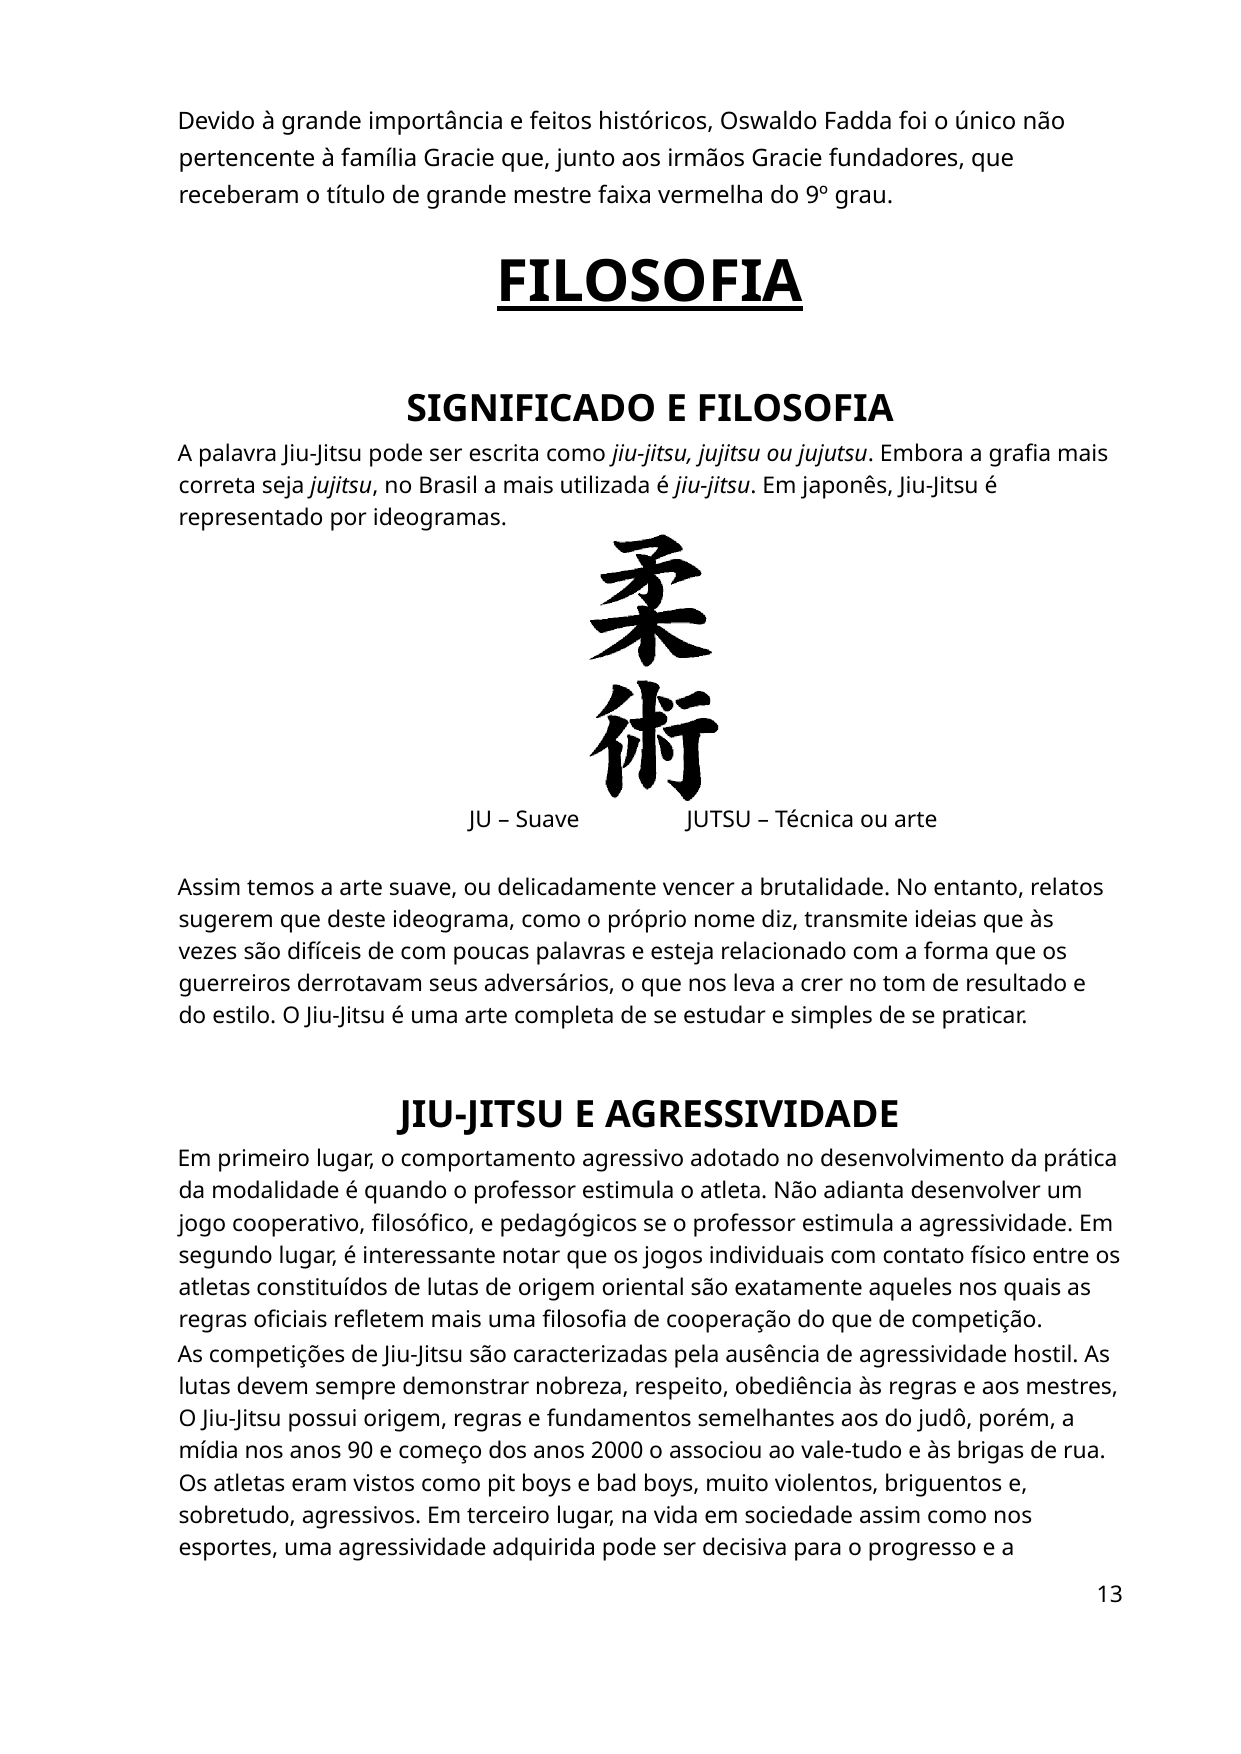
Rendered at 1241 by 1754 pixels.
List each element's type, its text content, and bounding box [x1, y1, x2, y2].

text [177, 1338, 1123, 1562]
text A palavra Jiu-Jitsu pode ser escrita como jiu-jitsu, jujitsu ou jujutsu. Embora a grafia mais correta seja jujitsu, no Brasil a mais utilizada é jiu-jitsu. Em japonês, Jiu-Jitsu é representado por ideogramas. [177, 437, 1123, 532]
picture [588, 533, 719, 801]
subtitle FILOSOFIA [177, 239, 1122, 319]
subtitle SIGNIFICADO E FILOSOFIA [177, 382, 1123, 433]
subtitle JIU-JITSU E AGRESSIVIDADE [177, 1087, 1122, 1138]
text JU – Suave JUTSU – Técnica ou arte [177, 803, 1122, 834]
text Em primeiro lugar, o comportamento agressivo adotado no desenvolvimento da prática da modalidade é quando o professor estimula o atleta. Não adianta desenvolver um jogo cooperativo, filosófico, e pedagógicos se o professor estimula a agressividade. Em segundo lugar, é interessante notar que os jogos individuais com contato físico entre os atletas constituídos de lutas de origem oriental são exatamente aqueles nos quais as regras oficiais refletem mais uma filosofia de cooperação do que de competição. [177, 1142, 1123, 1334]
text Assim temos a arte suave, ou delicadamente vencer a brutalidade. No entanto, relatos sugerem que deste ideograma, como o próprio nome diz, transmite ideias que às vezes são difíceis de com poucas palavras e esteja relacionado com a forma que os guerreiros derrotavam seus adversários, o que nos leva a crer no tom de resultado e do estilo. O Jiu-Jitsu é uma arte completa de se estudar e simples de se praticar. [177, 871, 1114, 1031]
text Devido à grande importância e feitos históricos, Oswaldo Fadda foi o único não pertencente à família Gracie que, junto aos irmãos Gracie fundadores, que receberam o título de grande mestre faixa vermelha do 9º grau. [177, 103, 1123, 210]
